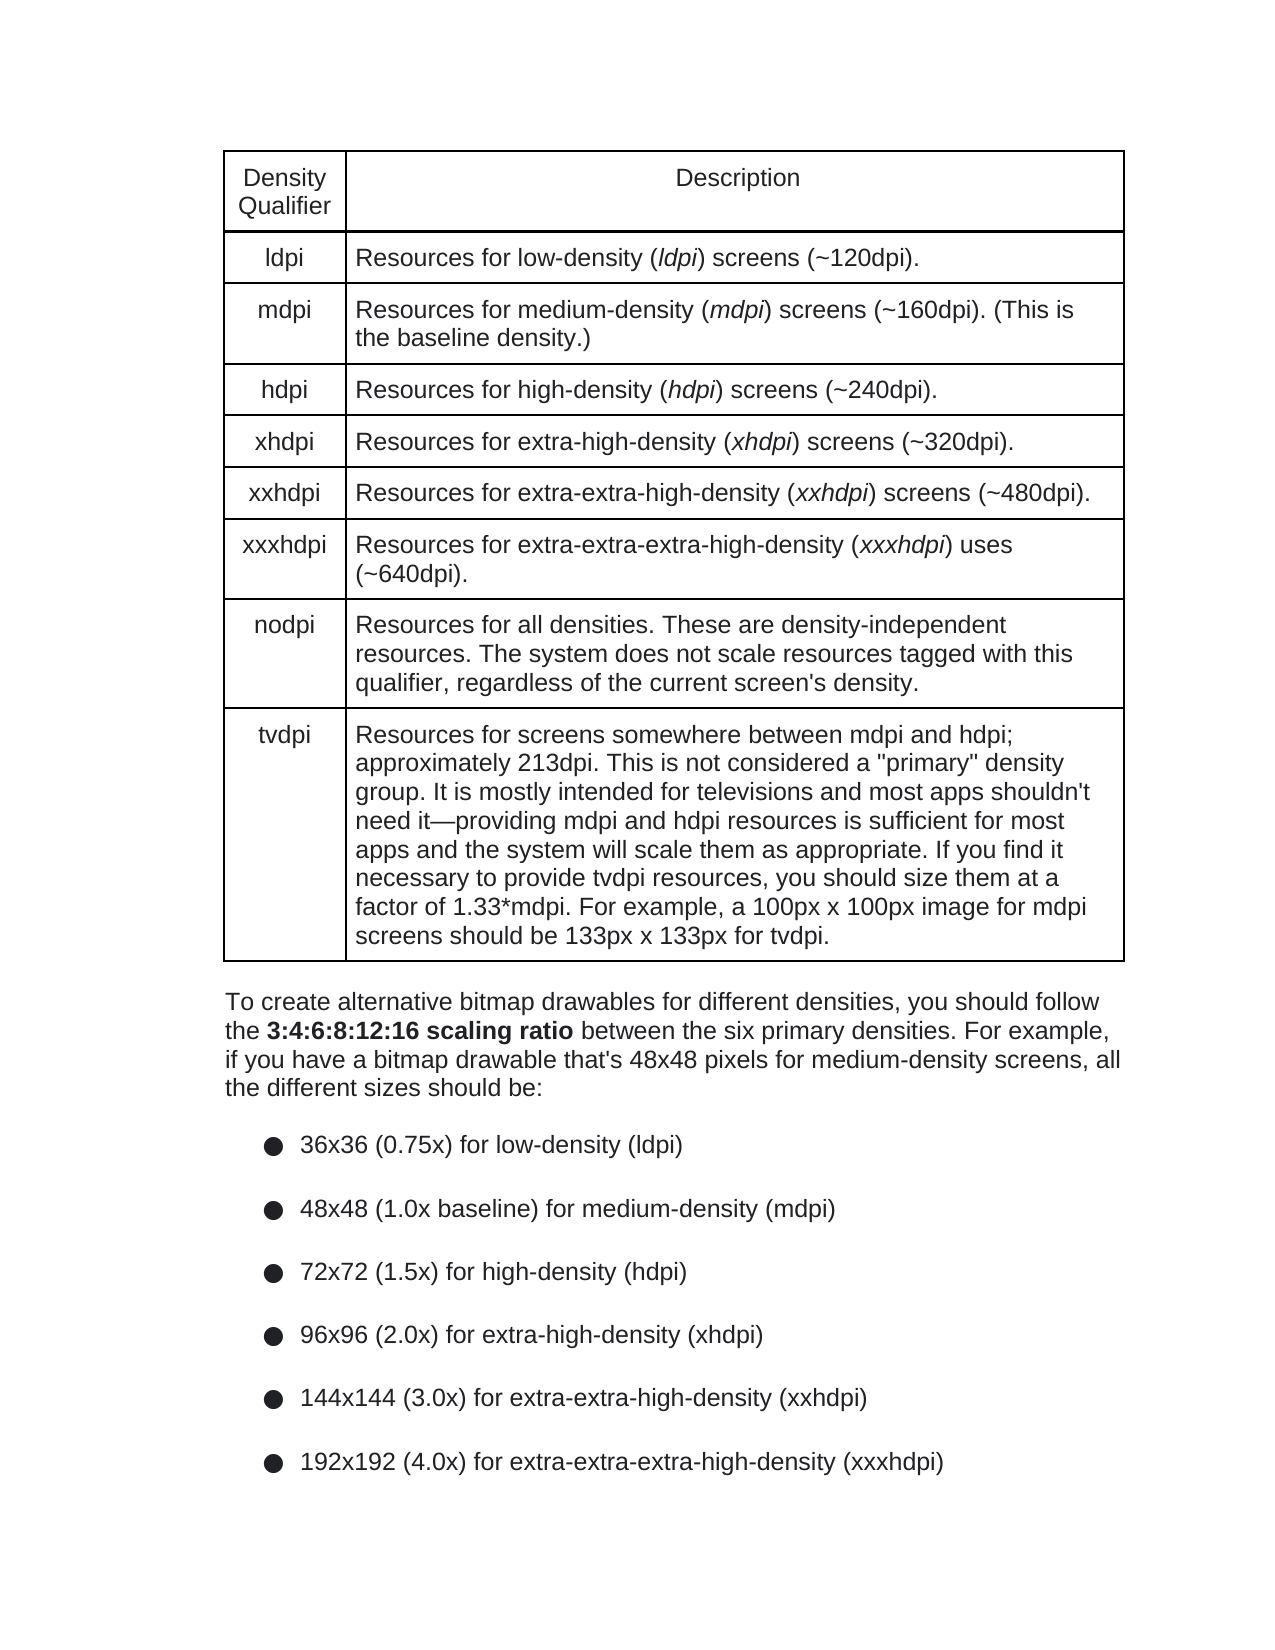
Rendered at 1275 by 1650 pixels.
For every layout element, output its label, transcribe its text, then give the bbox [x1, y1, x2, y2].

table_cell xxhdpi [225, 468, 345, 517]
table_cell mdpi [225, 284, 345, 362]
table_cell Resources for screens somewhere between mdpi and hdpi; approximately 213dpi. This is not considered a "primary" density group. It is mostly intended for televisions and most apps shouldn't need it—providing mdpi and hdpi resources is sufficient for most apps and the system will scale them as appropriate. If you find it necessary to provide tvdpi resources, you should size them at a factor of 1.33*mdpi. For example, a 100px x 100px image for mdpi screens should be 133px x 133px for tvdpi. [347, 709, 1123, 960]
table_cell ldpi [225, 233, 345, 282]
list 192x192 (4.0x) for extra-extra-extra-high-density (xxxhdpi) [262, 1443, 1125, 1477]
text To create alternative bitmap drawables for different densities, you should follow the 3:4:6:8:12:16 scaling ratio between the six primary densities. For example, if you have a bitmap drawable that's 48x48 pixels for medium-density screens, all the different sizes should be: [225, 987, 1125, 1102]
table_cell nodpi [225, 600, 345, 707]
list 72x72 (1.5x) for high-density (hdpi) [262, 1253, 1125, 1288]
table_cell Resources for medium-density (mdpi) screens (~160dpi). (This is the baseline density.) [347, 284, 1123, 362]
table_cell Resources for low-density (ldpi) screens (~120dpi). [347, 233, 1123, 282]
table_cell Resources for extra-high-density (xhdpi) screens (~320dpi). [347, 416, 1123, 466]
table_cell tvdpi [225, 709, 345, 960]
table_header Density Qualifier [225, 152, 345, 230]
list 48x48 (1.0x baseline) for medium-density (mdpi) [262, 1190, 1125, 1224]
table_cell Resources for extra-extra-extra-high-density (xxxhdpi) uses (~640dpi). [347, 520, 1123, 598]
list 144x144 (3.0x) for extra-extra-high-density (xxhdpi) [262, 1380, 1125, 1414]
table_cell Resources for extra-extra-high-density (xxhdpi) screens (~480dpi). [347, 468, 1123, 517]
table_cell Resources for high-density (hdpi) screens (~240dpi). [347, 365, 1123, 414]
table_header Description [347, 152, 1123, 230]
table_cell hdpi [225, 365, 345, 414]
list 36x36 (0.75x) for low-density (ldpi) [262, 1127, 1125, 1161]
table_cell Resources for all densities. These are density-independent resources. The system does not scale resources tagged with this qualifier, regardless of the current screen's density. [347, 600, 1123, 707]
list 96x96 (2.0x) for extra-high-density (xhdpi) [262, 1317, 1125, 1351]
table_cell xxxhdpi [225, 520, 345, 598]
table_cell xhdpi [225, 416, 345, 466]
